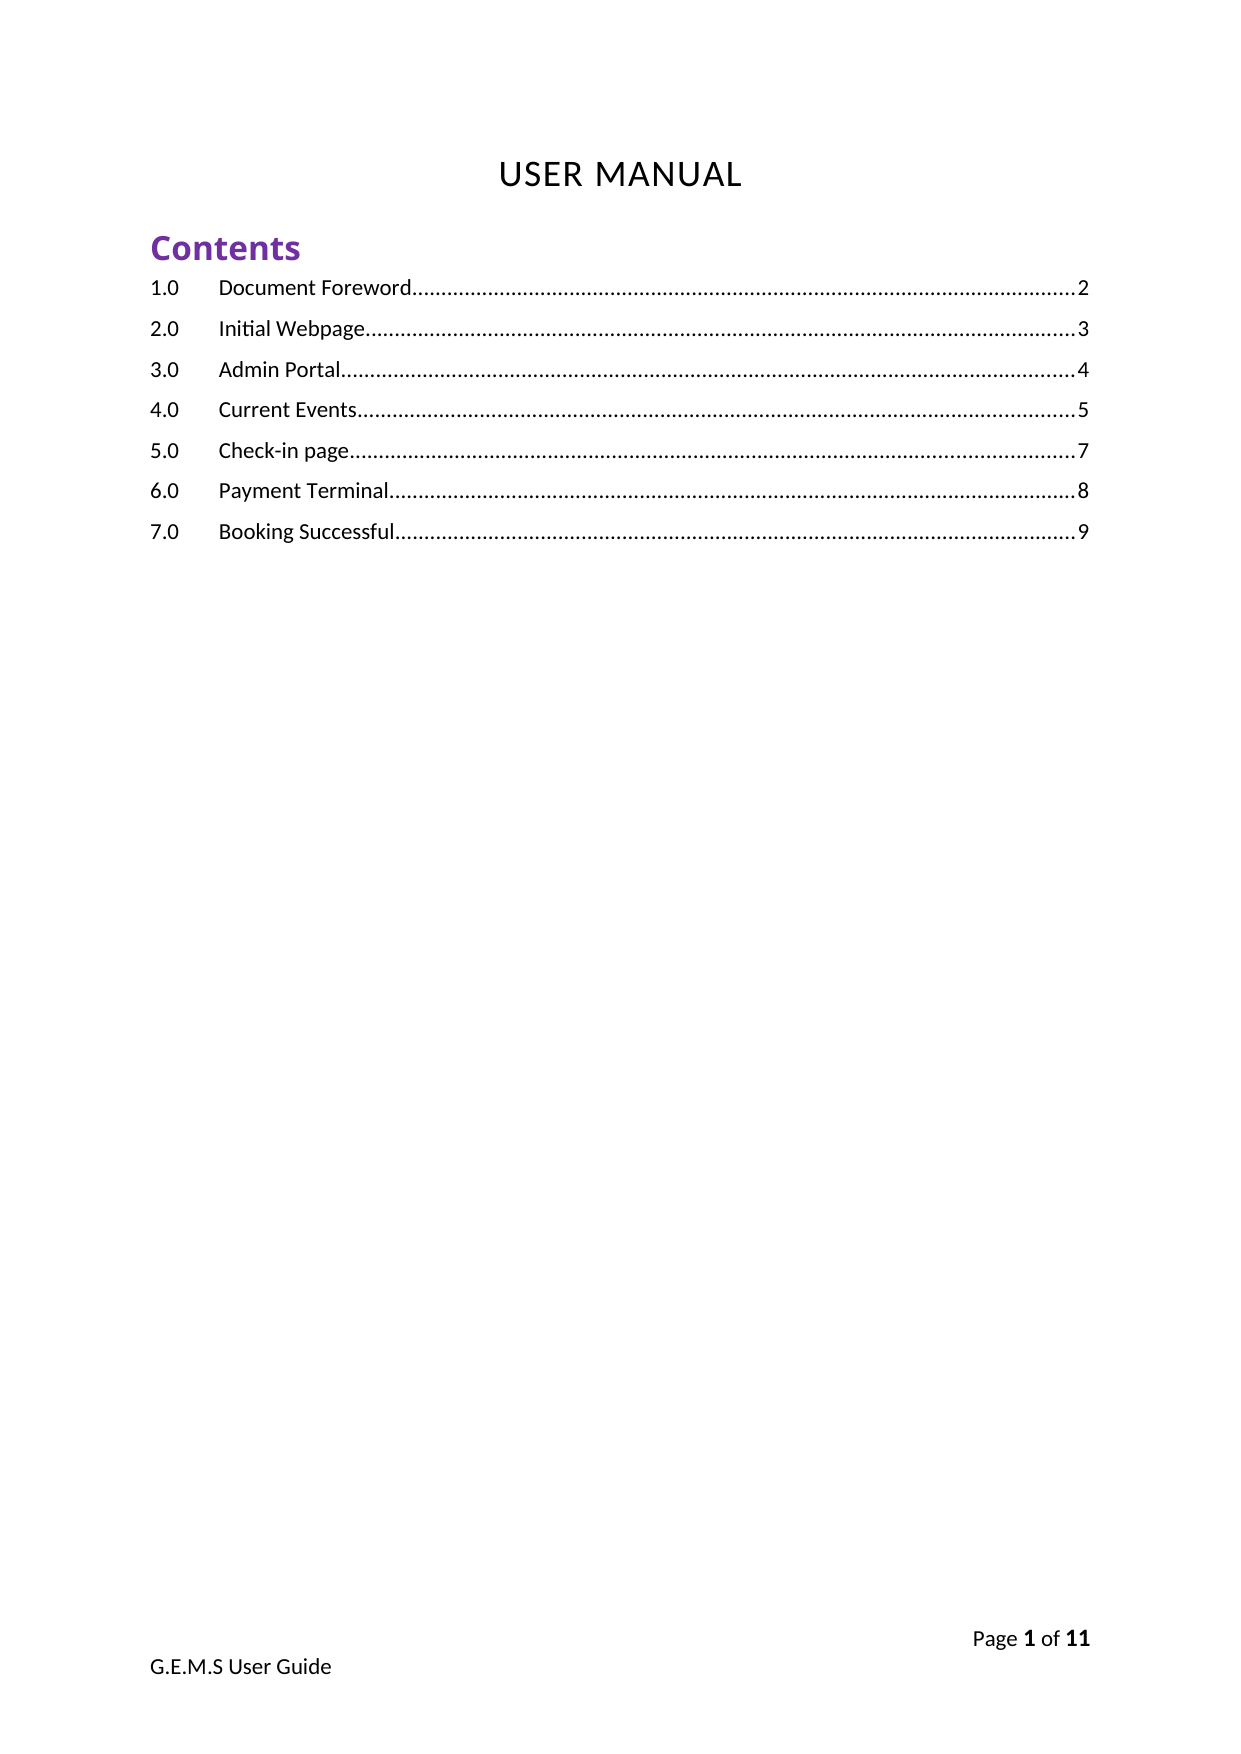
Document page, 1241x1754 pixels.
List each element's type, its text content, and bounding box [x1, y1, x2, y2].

subtitle USER MANUAL [150, 150, 1090, 196]
